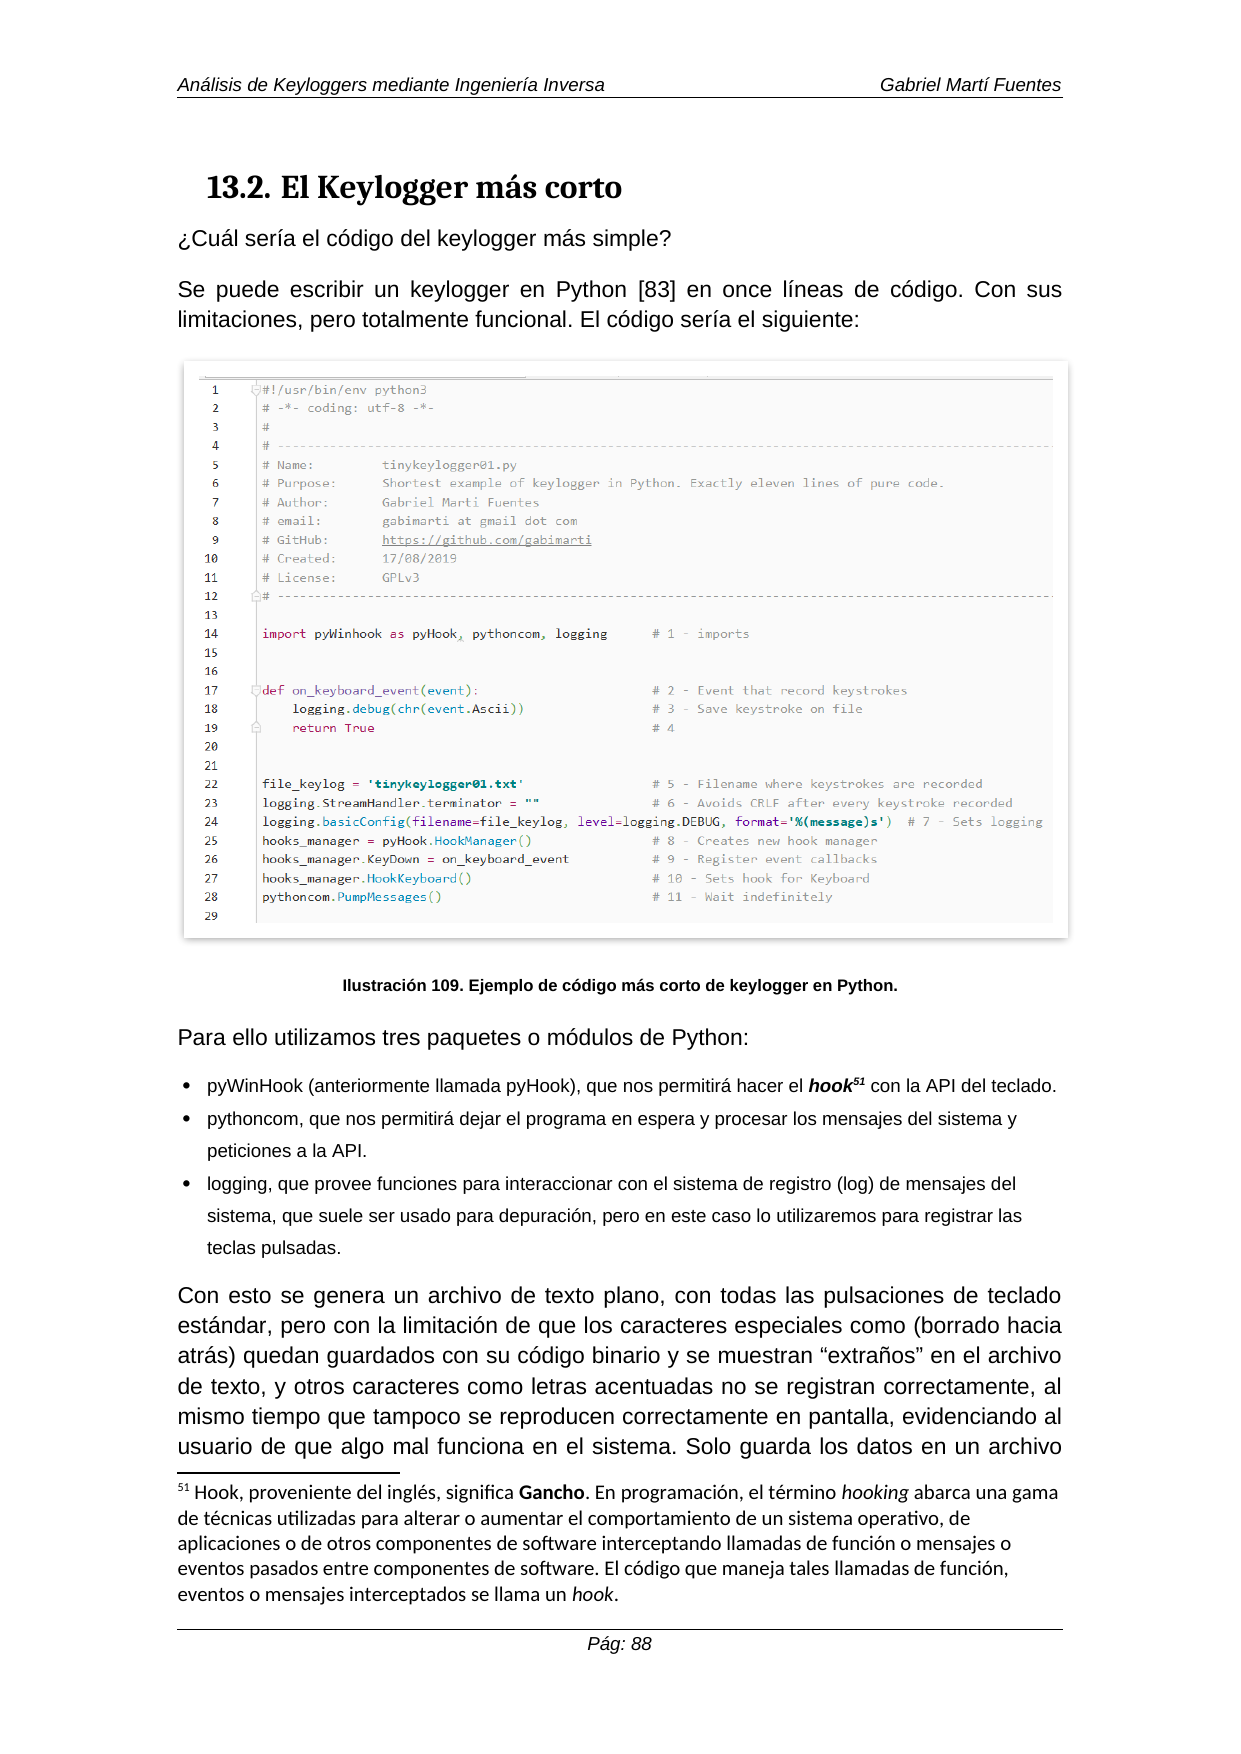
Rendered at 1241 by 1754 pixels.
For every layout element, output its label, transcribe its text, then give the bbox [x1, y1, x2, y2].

text ¿Cuál sería el código del keylogger más simple? [177, 225, 1063, 251]
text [177, 1282, 1063, 1459]
list pythoncom, que nos permitirá dejar el programa en espera y procesar los mensajes del sistema y peticiones a la API. [183, 1108, 1063, 1162]
list logging, que provee funciones para interaccionar con el sistema de registro (log) de mensajes del sistema, que suele ser usado para depuración, pero en este caso lo utilizaremos para registrar las teclas pulsadas. [183, 1172, 1063, 1259]
picture [199, 376, 1053, 923]
text Para ello utilizamos tres paquetes o módulos de Python: [177, 1024, 1063, 1051]
list pyWinHook (anteriormente llamada pyHook), que nos permitirá hacer el hook con la API del teclado. [183, 1075, 1063, 1097]
subtitle El Keylogger más corto [207, 168, 1063, 207]
text Se puede escribir un keylogger en Python en once líneas de código. Con sus limitaciones, pero totalmente funcional. El código sería el siguiente: [177, 276, 1063, 333]
